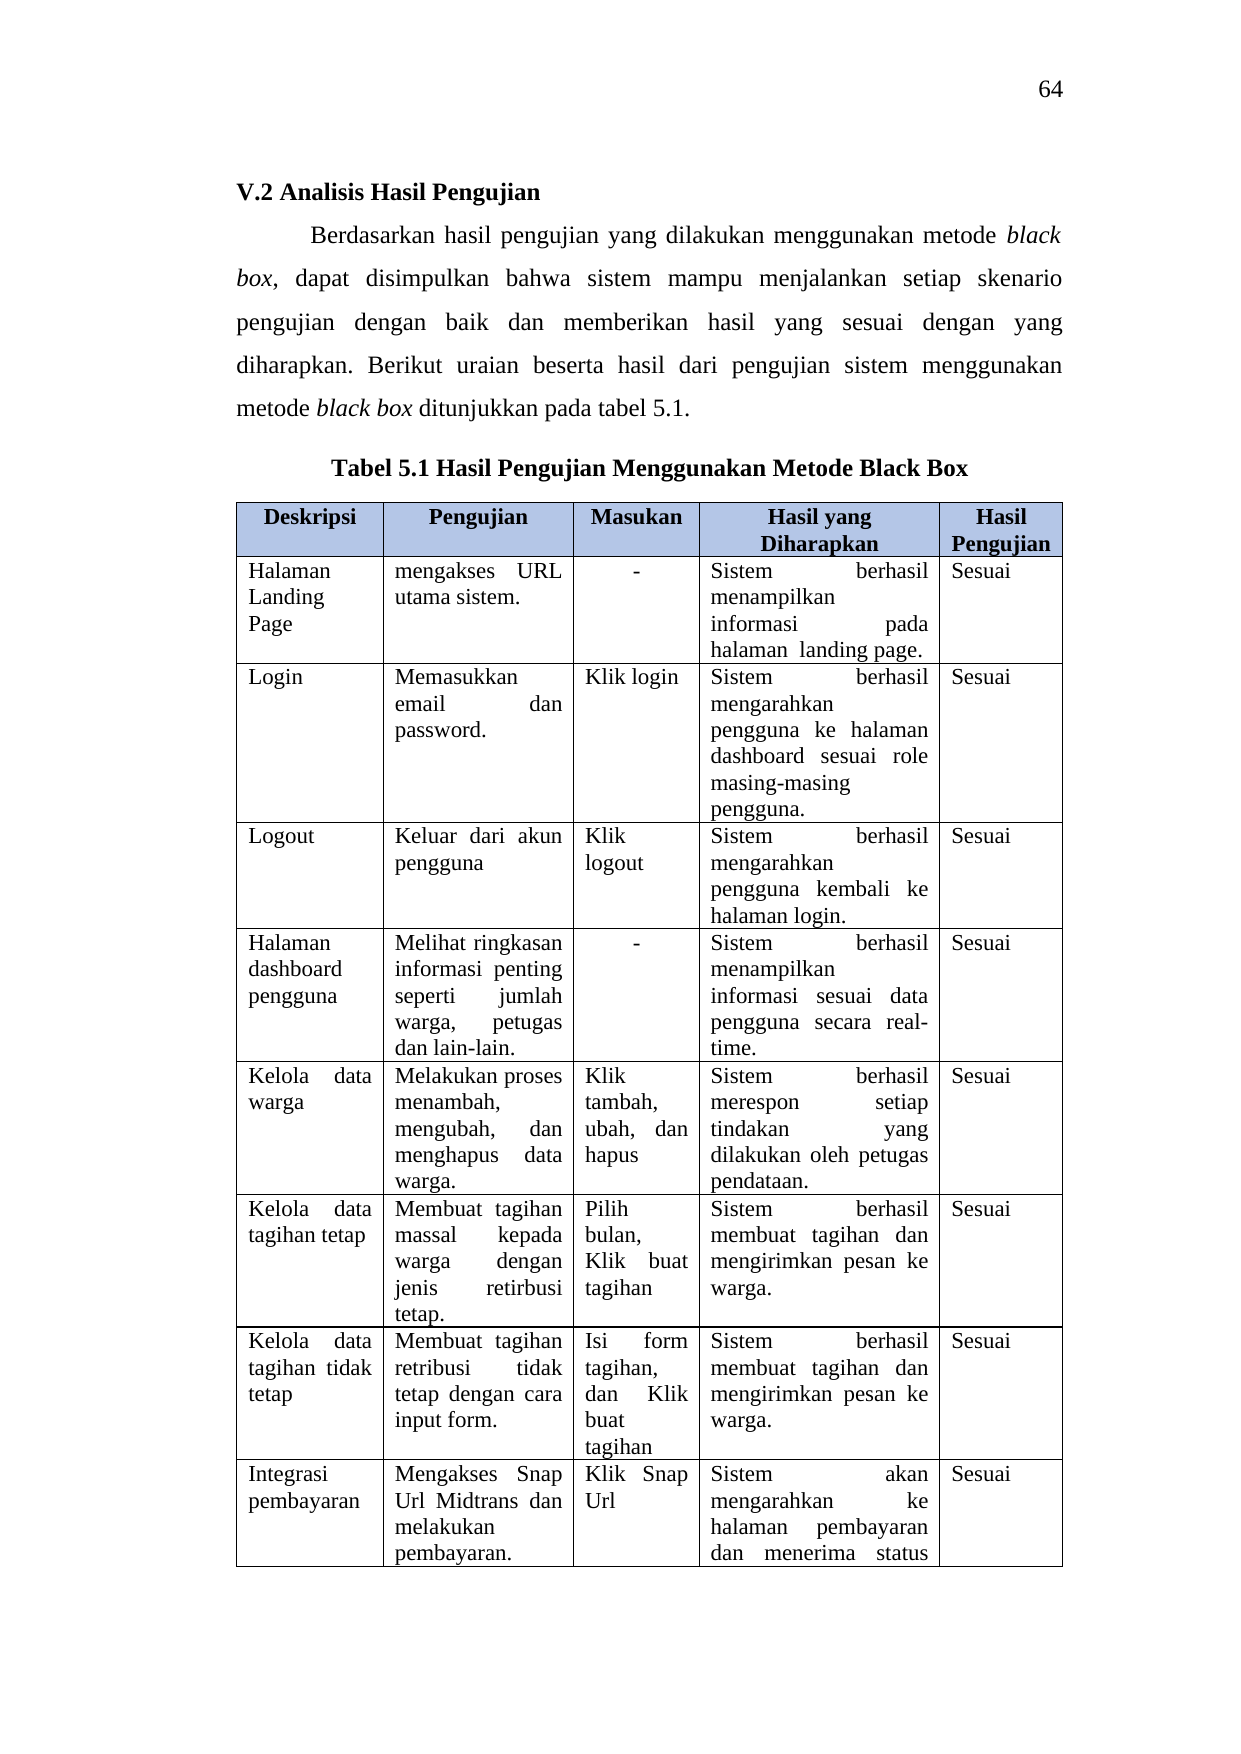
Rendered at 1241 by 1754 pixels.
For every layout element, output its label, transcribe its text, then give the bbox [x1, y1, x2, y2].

table_cell Sesuai [940, 664, 1062, 822]
table_cell Kelola data tagihan tetap [237, 1195, 383, 1326]
table_cell Melihat ringkasan informasi penting seperti jumlah warga, petugas dan lain-lain. [384, 929, 573, 1061]
table_cell Pilih bulan, Klik buat tagihan [574, 1195, 699, 1326]
table_cell Sesuai [940, 1460, 1062, 1566]
table_cell Sesuai [940, 1062, 1062, 1194]
table_cell Sistem berhasil menampilkan informasi sesuai data pengguna secara real-time. [700, 929, 939, 1061]
table_cell Isi form tagihan, dan Klik buat tagihan [574, 1328, 699, 1459]
table_cell Keluar dari akun pengguna [384, 823, 573, 928]
table_cell Klik logout [574, 823, 699, 928]
table_header Hasil yang Diharapkan [700, 503, 939, 556]
table_cell Login [237, 664, 383, 822]
table_cell Sistem berhasil membuat tagihan dan mengirimkan pesan ke warga. [700, 1328, 939, 1459]
text Tabel 5.1 Hasil Pengujian Menggunakan Metode Black Box [236, 453, 1063, 481]
text Berdasarkan hasil pengujian yang dilakukan menggunakan metode black box, dapat disimpulkan bahwa sistem mampu menjalankan setiap skenario pengujian dengan baik dan memberikan hasil yang sesuai dengan yang diharapkan. Berikut uraian beserta hasil dari pengujian sistem menggunakan metode black box ditunjukkan pada tabel 5.1. [236, 220, 1063, 422]
table_cell - [574, 929, 699, 1061]
table_header Hasil Pengujian [940, 503, 1062, 556]
table_cell Halaman dashboard pengguna [237, 929, 383, 1061]
table_header Deskripsi [237, 503, 383, 556]
table_cell mengakses URL utama sistem. [384, 557, 573, 662]
table_cell Kelola data tagihan tidak tetap [237, 1328, 383, 1459]
table_cell Sesuai [940, 929, 1062, 1061]
table_cell Sesuai [940, 557, 1062, 662]
table_cell Sesuai [940, 1195, 1062, 1326]
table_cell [700, 1460, 939, 1566]
table_header Masukan [574, 503, 699, 556]
table_cell Sistem berhasil mengarahkan pengguna ke halaman dashboard sesuai role masing-masing pengguna. [700, 664, 939, 822]
table_cell Halaman Landing Page [237, 557, 383, 662]
table_cell Klik login [574, 664, 699, 822]
table_cell Sistem berhasil merespon setiap tindakan yang dilakukan oleh petugas pendataan. [700, 1062, 939, 1194]
table_cell Kelola data warga [237, 1062, 383, 1194]
table_cell Sesuai [940, 1328, 1062, 1459]
subtitle Analisis Hasil Pengujian [236, 177, 1063, 206]
table_cell Klik tambah, ubah, dan hapus [574, 1062, 699, 1194]
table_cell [237, 1460, 383, 1566]
table_cell Sesuai [940, 823, 1062, 928]
table_header Pengujian [384, 503, 573, 556]
table_cell Membuat tagihan retribusi tidak tetap dengan cara input form. [384, 1328, 573, 1459]
table_cell Logout [237, 823, 383, 928]
table_cell Sistem berhasil membuat tagihan dan mengirimkan pesan ke warga. [700, 1195, 939, 1326]
table_cell Melakukan proses menambah, mengubah, dan menghapus data warga. [384, 1062, 573, 1194]
table_cell Membuat tagihan massal kepada warga dengan jenis retirbusi tetap. [384, 1195, 573, 1326]
table_cell Klik Snap Url [574, 1460, 699, 1566]
table_cell Memasukkan email dan password. [384, 664, 573, 822]
table_cell Sistem berhasil menampilkan informasi pada halaman landing page. [700, 557, 939, 662]
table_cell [384, 1460, 573, 1566]
table_cell - [574, 557, 699, 662]
table_cell Sistem berhasil mengarahkan pengguna kembali ke halaman login. [700, 823, 939, 928]
